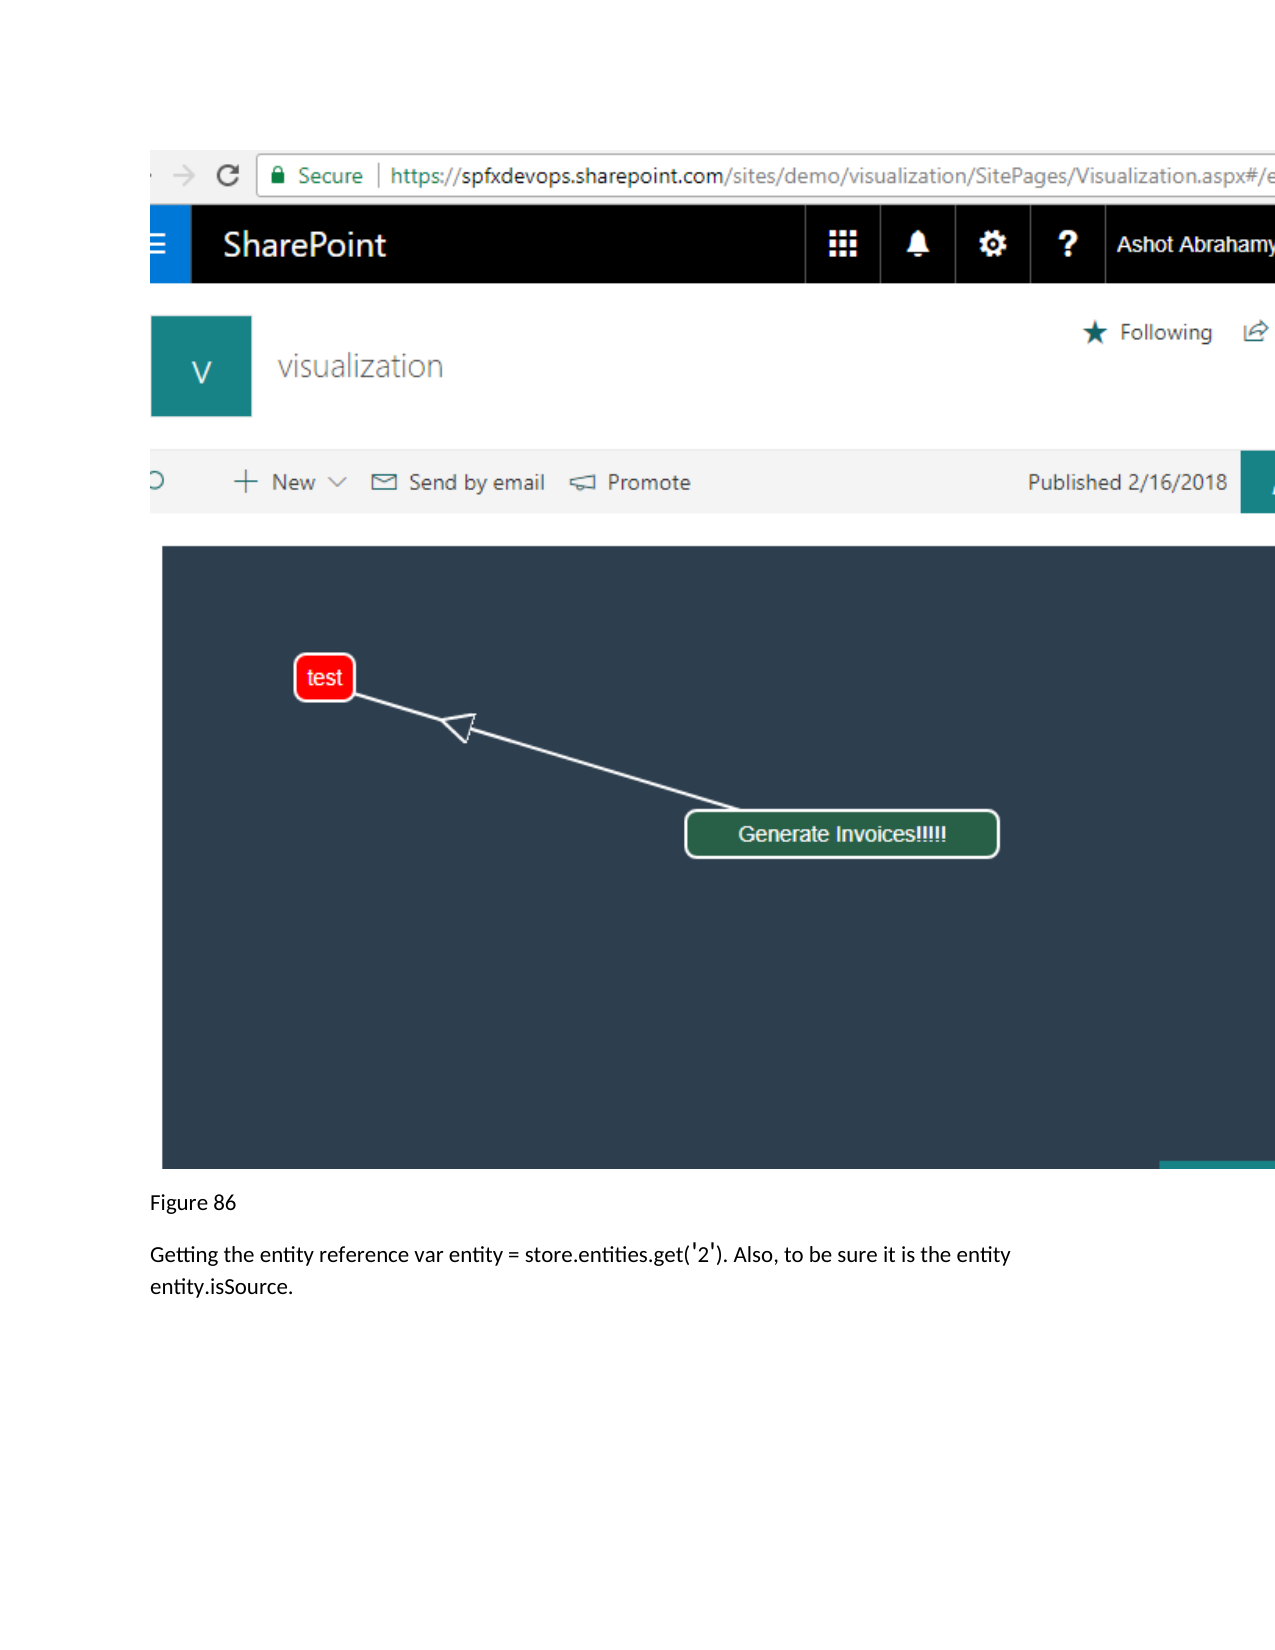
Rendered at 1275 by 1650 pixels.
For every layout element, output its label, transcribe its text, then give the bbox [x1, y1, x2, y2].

picture [150, 150, 1275, 1169]
text Figure 86 [150, 1188, 1125, 1216]
text Getting the entity reference var entity = store.entities.get('2'). Also, to be sure it is the entity entity.isSource. [150, 1234, 1125, 1300]
